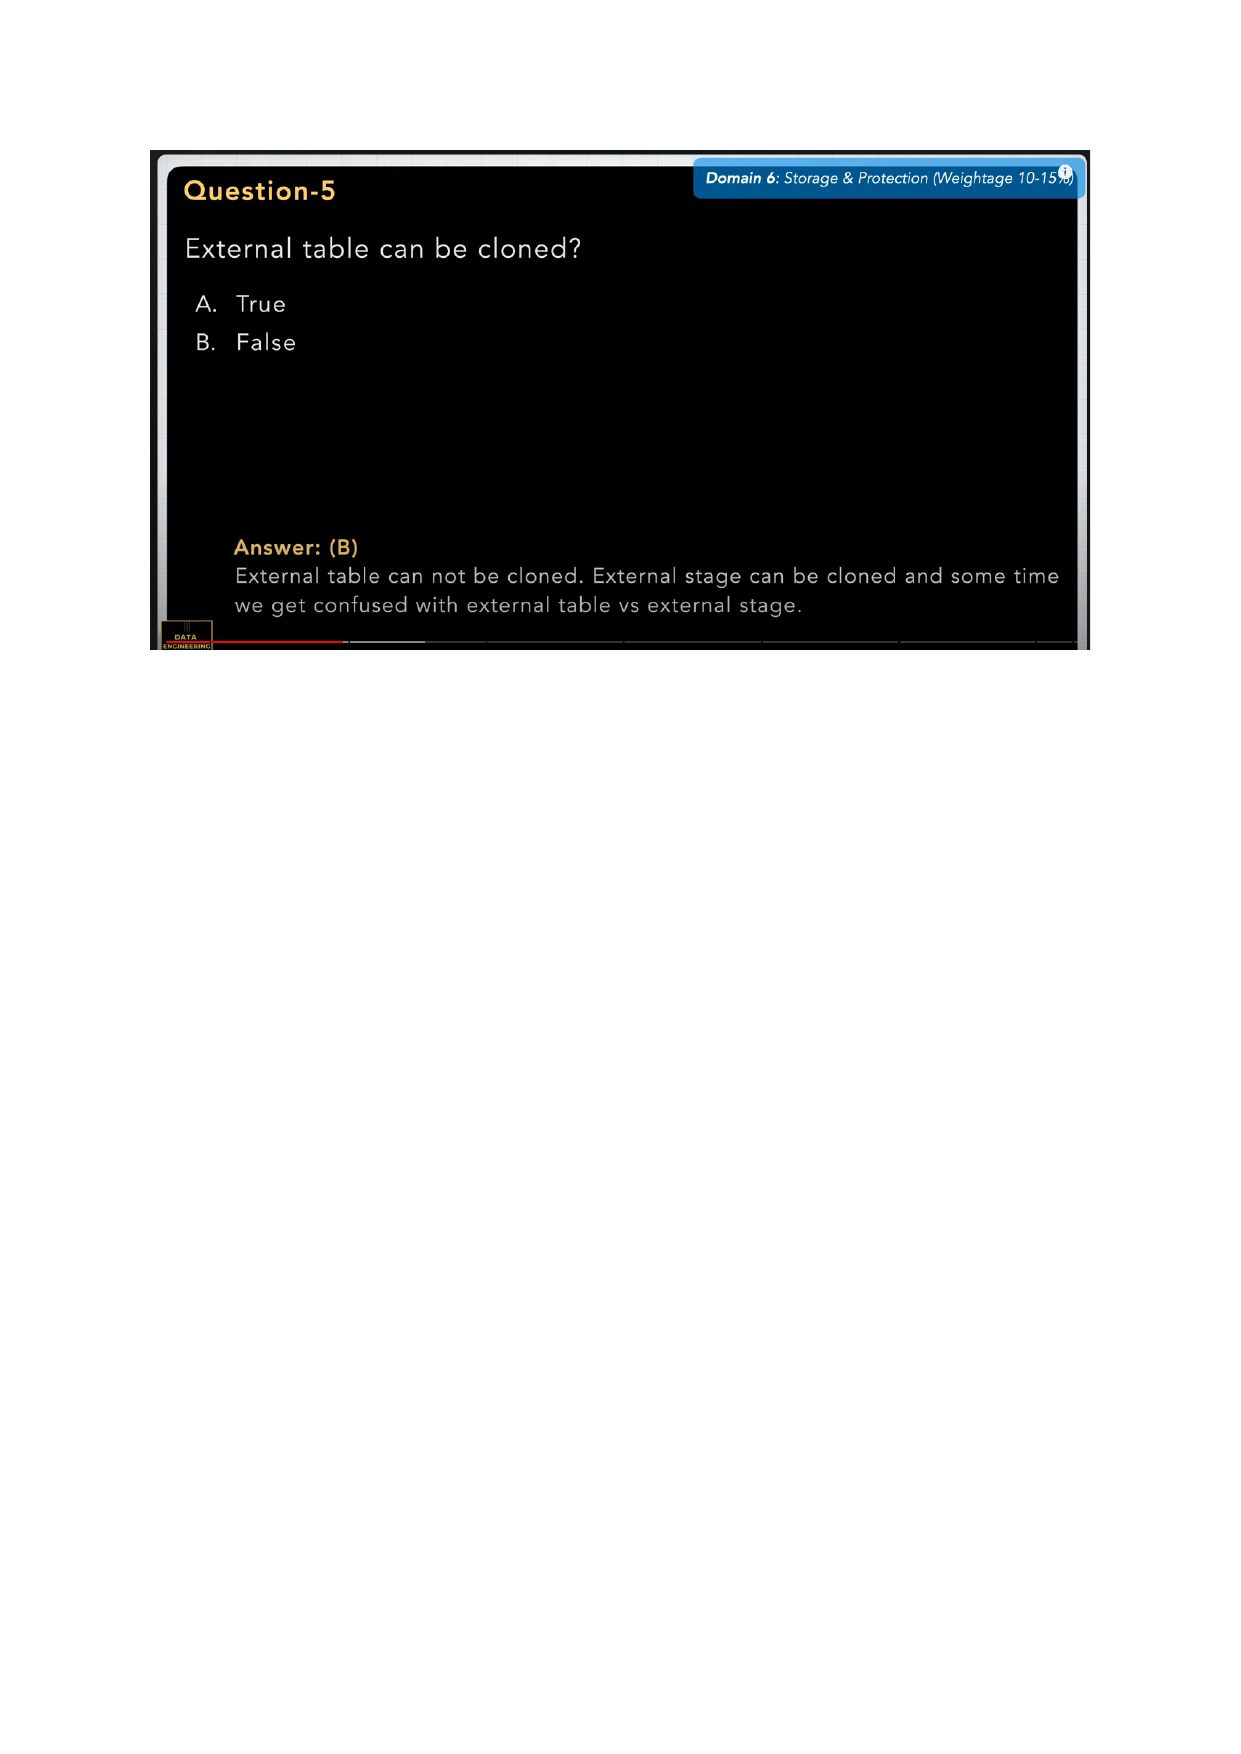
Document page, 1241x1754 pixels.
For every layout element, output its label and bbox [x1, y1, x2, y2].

picture [150, 150, 1091, 650]
